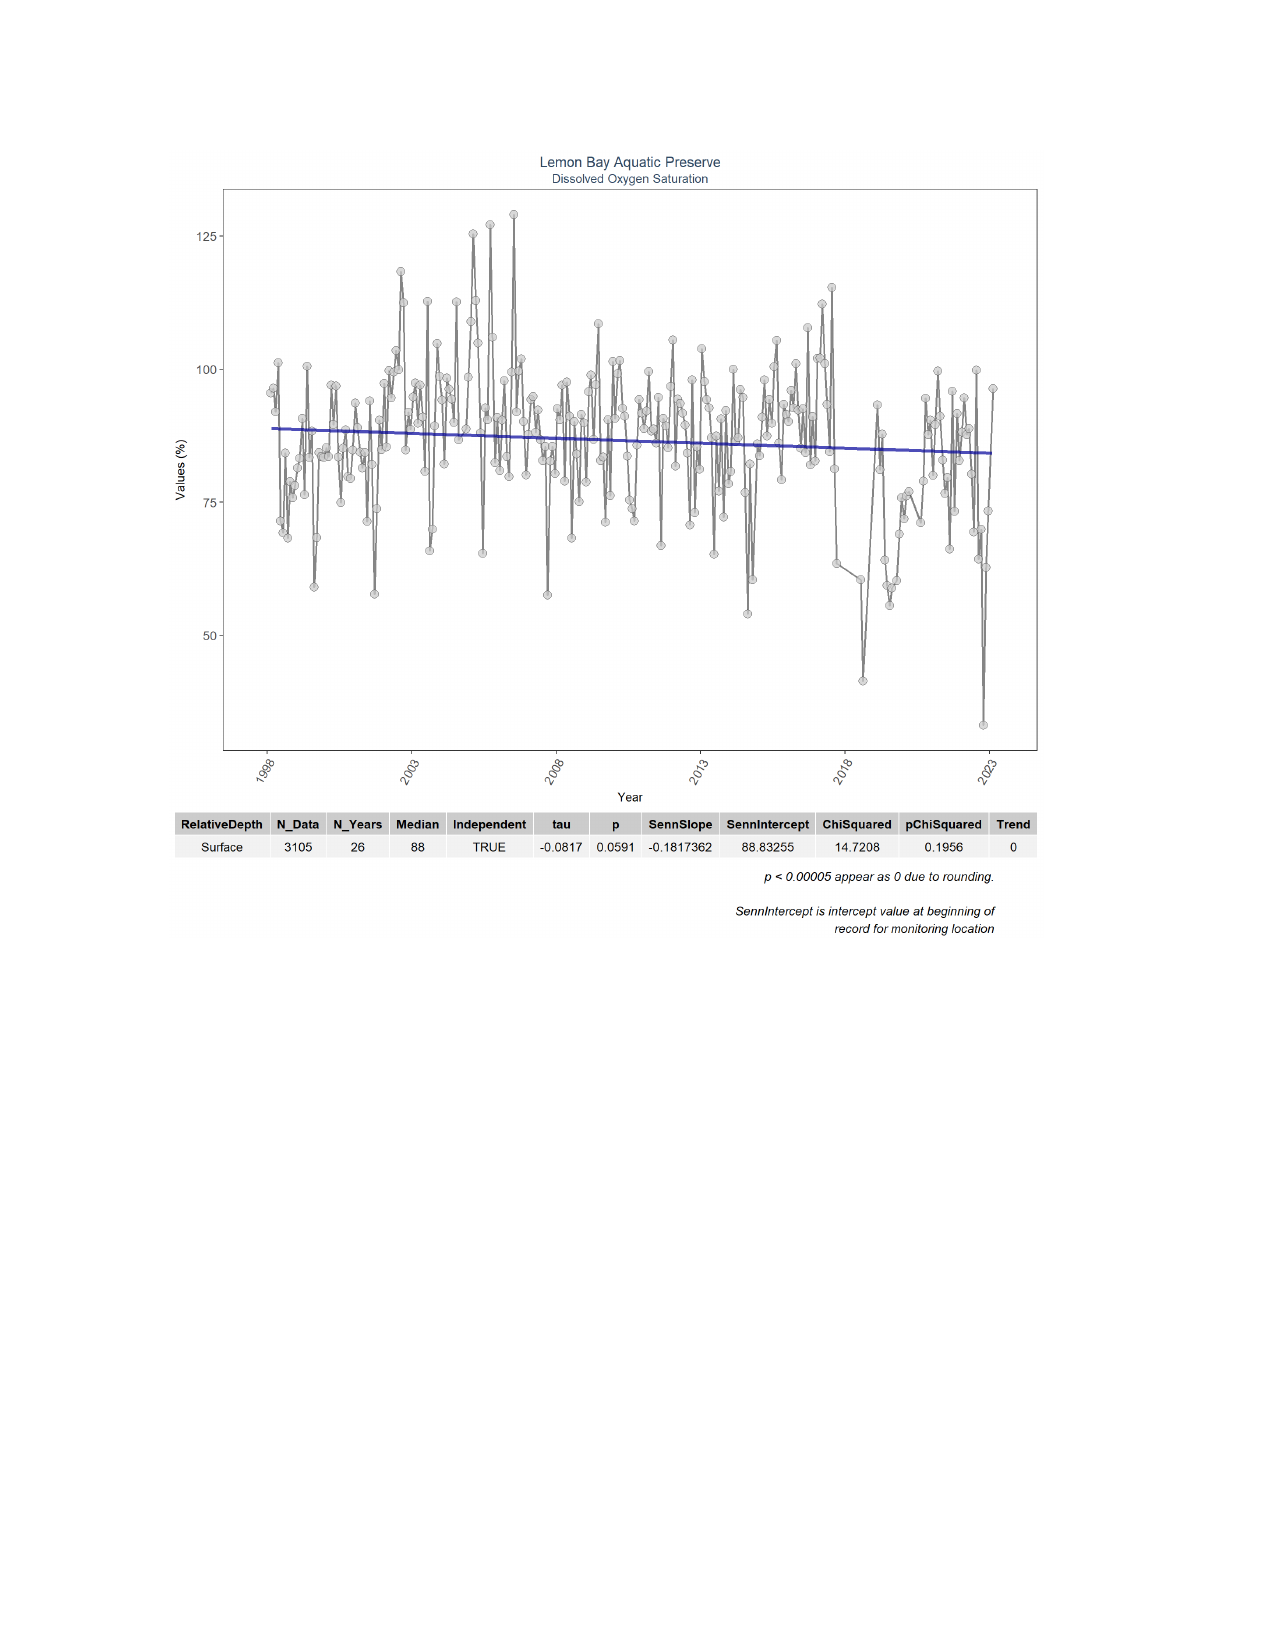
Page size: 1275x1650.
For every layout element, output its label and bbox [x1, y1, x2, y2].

picture [168, 150, 1044, 938]
